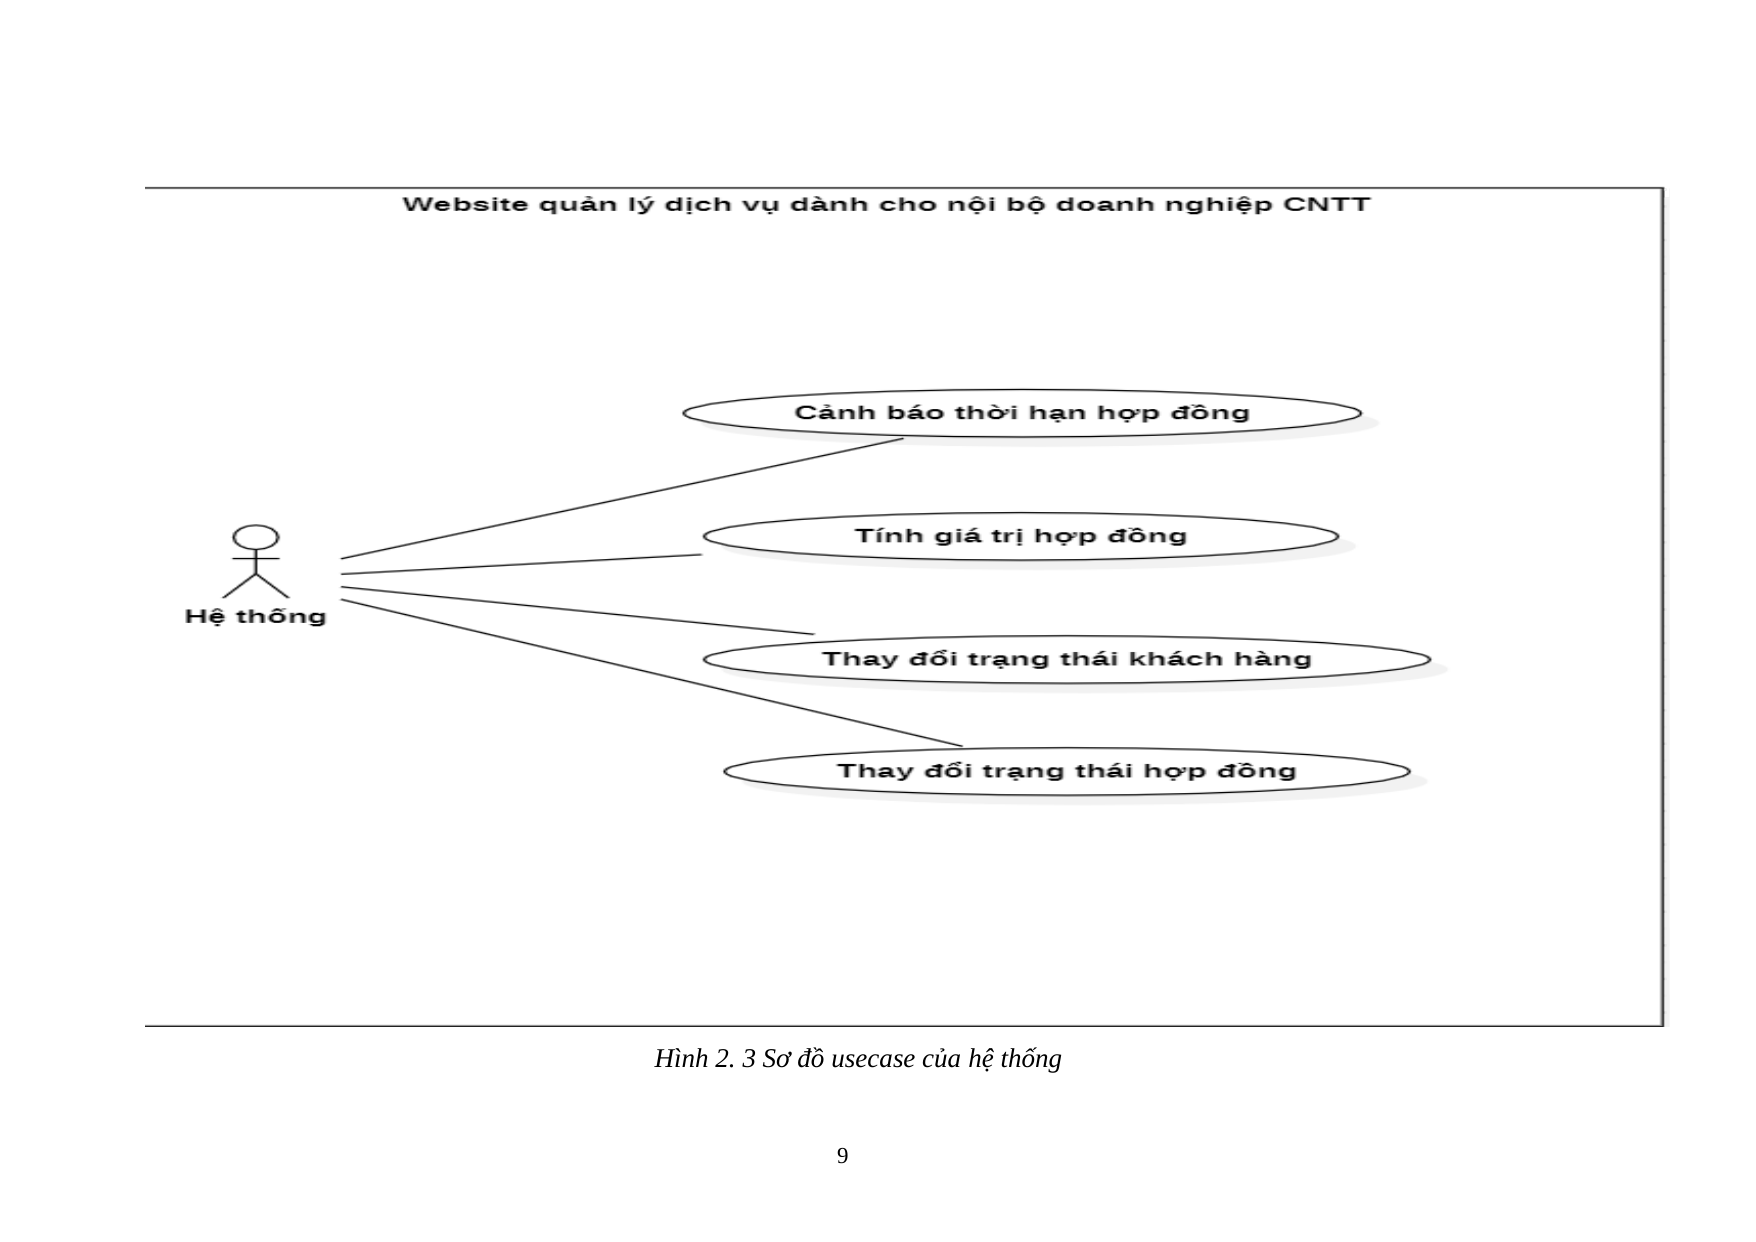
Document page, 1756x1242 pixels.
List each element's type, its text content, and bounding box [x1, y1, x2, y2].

picture [145, 175, 1670, 1027]
text Hình 2. 3 Sơ đồ usecase của hệ thống [145, 1043, 1571, 1074]
